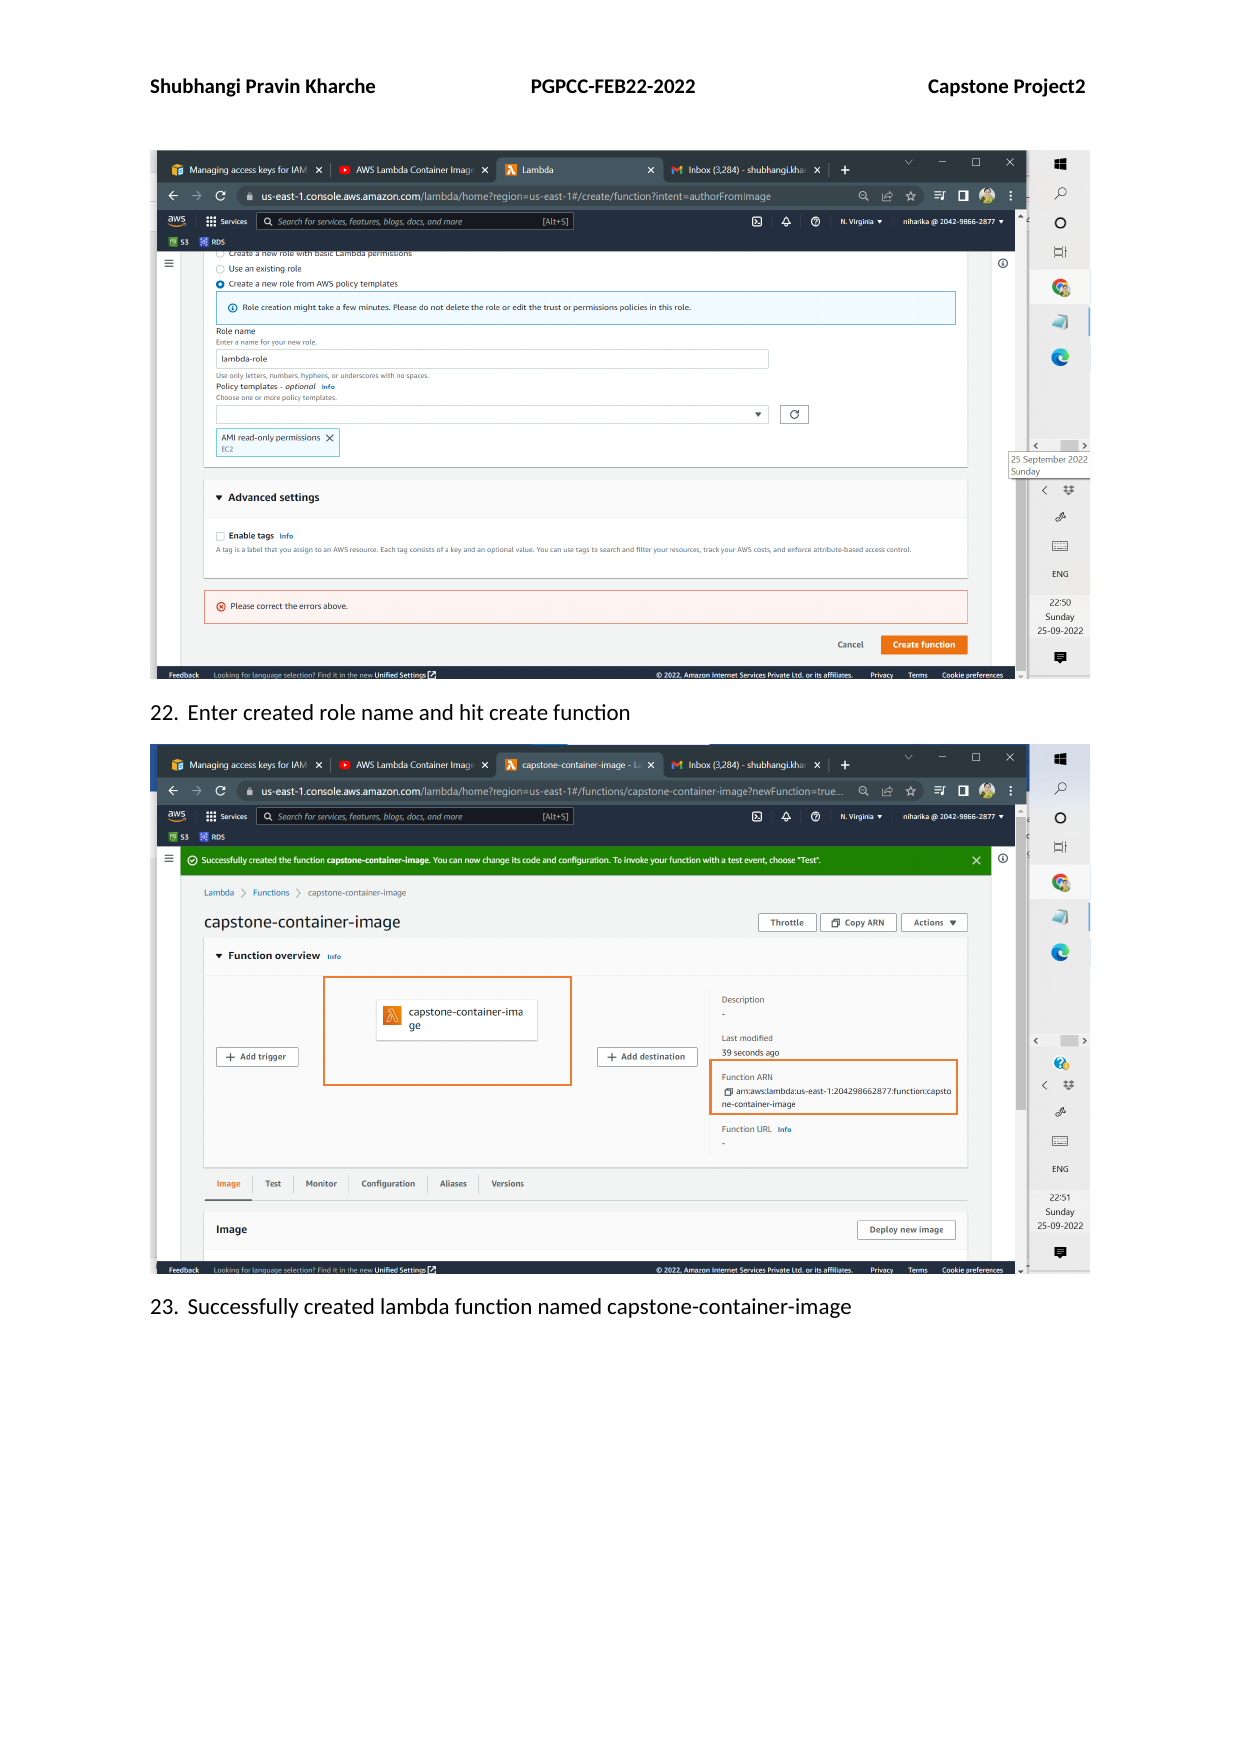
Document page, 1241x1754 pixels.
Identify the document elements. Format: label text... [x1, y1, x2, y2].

picture [150, 744, 1091, 1274]
picture [150, 150, 1091, 679]
list Successfully created lambda function named capstone-container-image [150, 1292, 1090, 1320]
list Enter created role name and hit create function [150, 698, 1090, 726]
